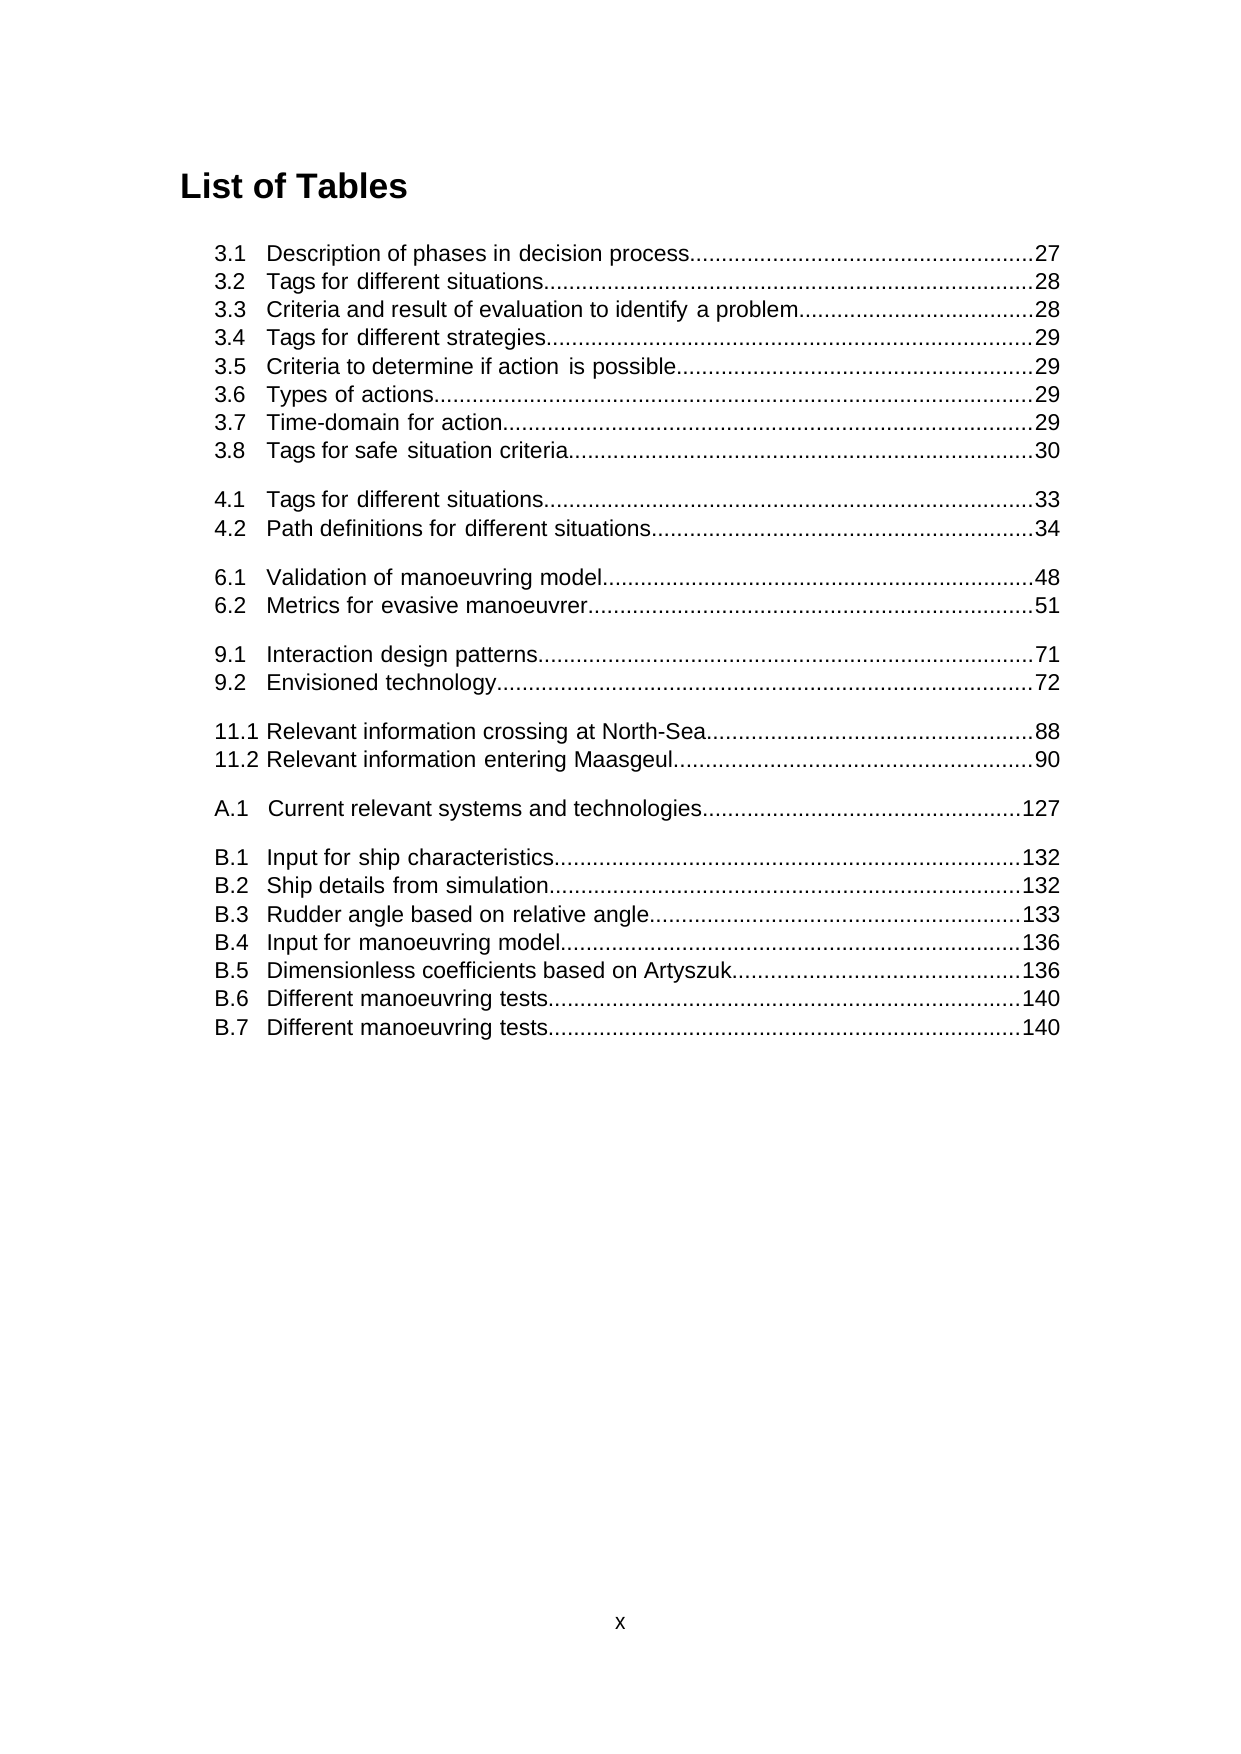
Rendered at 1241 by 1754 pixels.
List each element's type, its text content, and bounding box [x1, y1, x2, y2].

list Tags for safe situation criteria 30 [214, 437, 1240, 464]
list Input for ship characteristics 132 [214, 844, 1240, 870]
list Envisioned technology 72 [214, 669, 1240, 695]
list Relevant information crossing at North-Sea 88 [214, 718, 1240, 744]
list Dimensionless coefficients based on Artyszuk 136 [214, 957, 1240, 983]
text x [0, 1608, 1240, 1634]
text A.1 Current relevant systems and technologies 127 [214, 795, 1240, 821]
list Description of phases in decision process 27 [214, 240, 1240, 266]
list Types of actions 29 [214, 381, 1240, 407]
list Rudder angle based on relative angle 133 [214, 901, 1240, 927]
list Validation of manoeuvring model 48 [214, 563, 1240, 590]
list Relevant information entering Maasgeul 90 [214, 746, 1240, 772]
list Criteria to determine if action is possible 29 [214, 353, 1240, 379]
list Criteria and result of evaluation to identify a problem 28 [214, 296, 1240, 322]
list Different manoeuvring tests 140 [214, 1013, 1240, 1040]
list Input for manoeuvring model 136 [214, 929, 1240, 955]
list Path definitions for different situations 34 [214, 514, 1240, 541]
subtitle List of Tables [180, 165, 1240, 206]
list Ship details from simulation 132 [214, 872, 1240, 899]
list Interaction design patterns 71 [214, 641, 1240, 667]
list Tags for different situations 33 [214, 486, 1240, 513]
list Time-domain for action 29 [214, 409, 1240, 435]
list Different manoeuvring tests 140 [214, 985, 1240, 1012]
list Tags for different situations 28 [214, 268, 1240, 294]
list Metrics for evasive manoeuvrer 51 [214, 592, 1240, 618]
list Tags for different strategies 29 [214, 324, 1240, 351]
